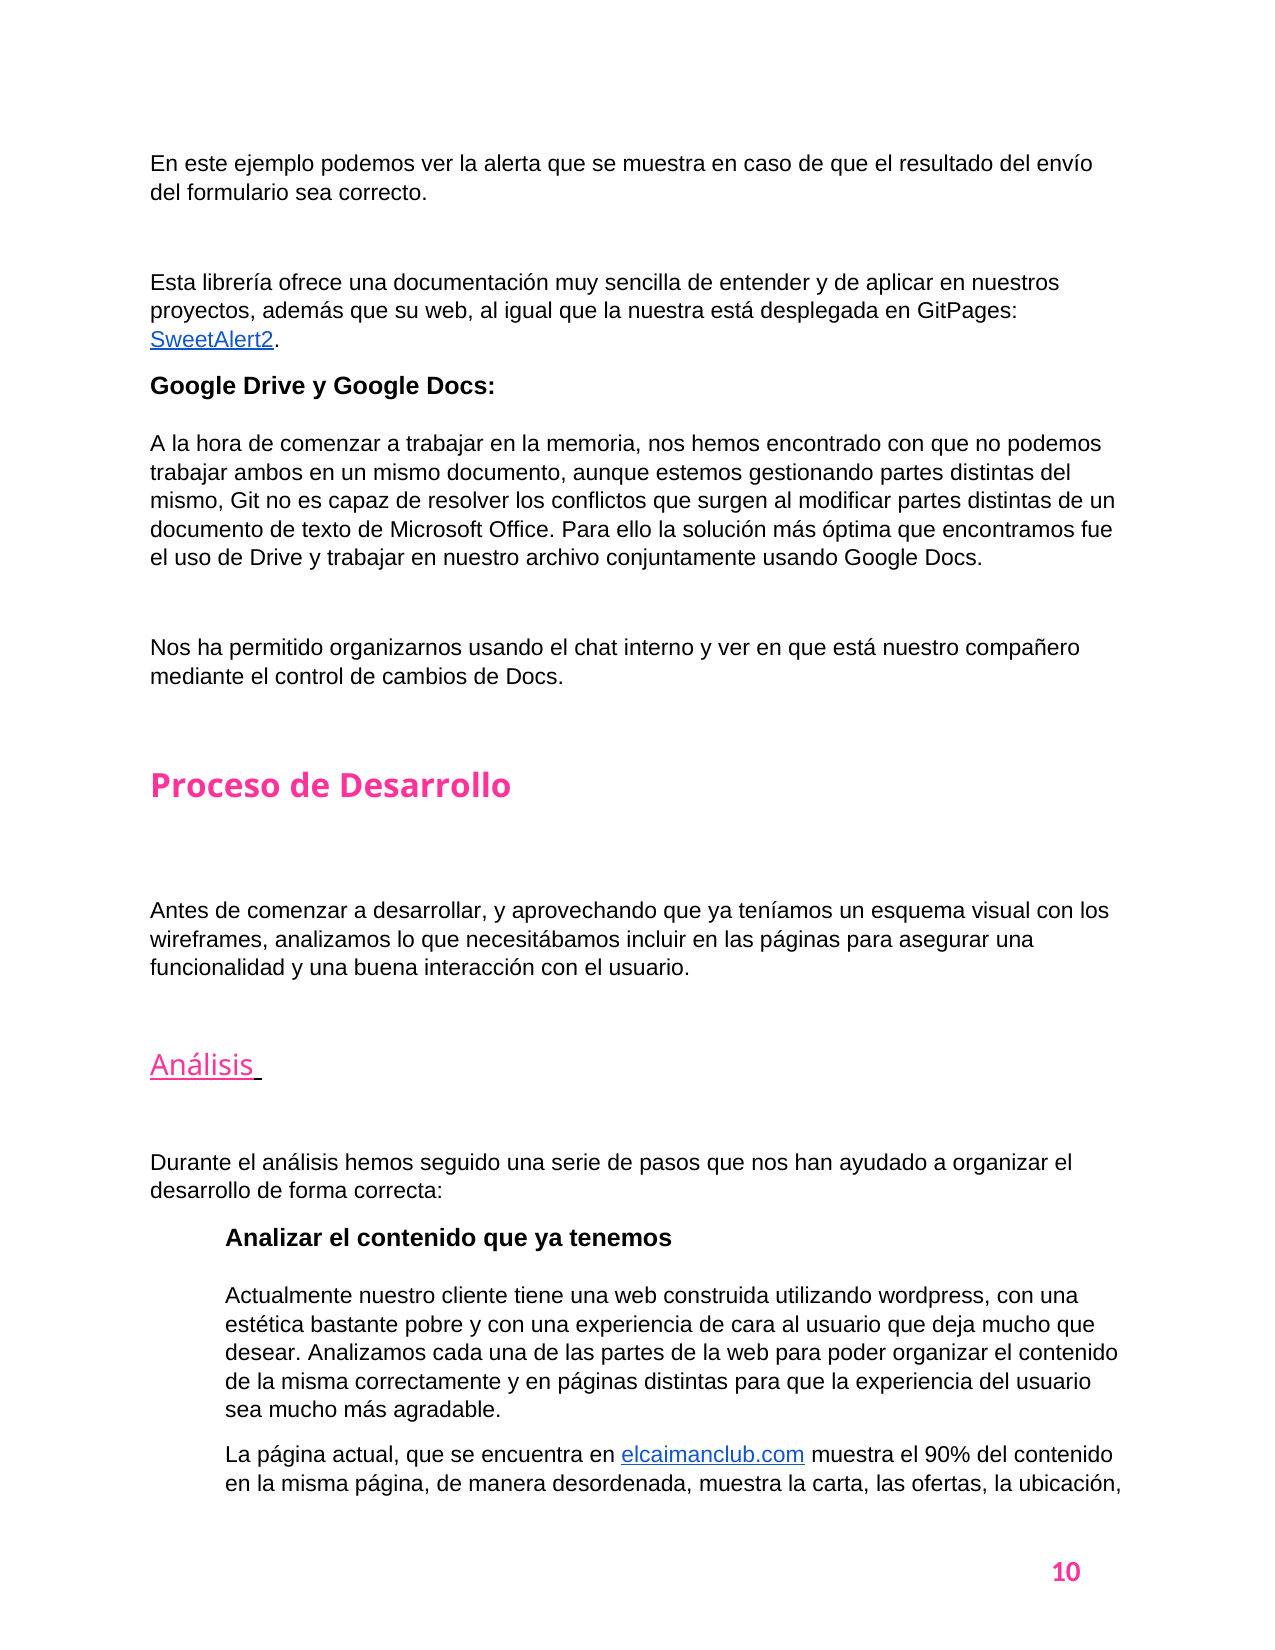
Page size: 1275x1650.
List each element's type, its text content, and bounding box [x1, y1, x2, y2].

subtitle Proceso de Desarrollo [150, 761, 1125, 807]
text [225, 1441, 1125, 1496]
text Antes de comenzar a desarrollar, y aprovechando que ya teníamos un esquema visual con los wireframes, analizamos lo que necesitábamos incluir en las páginas para asegurar una funcionalidad y una buena interacción con el usuario. [150, 897, 1125, 981]
text Google Drive y Google Docs: [150, 371, 1125, 399]
text Analizar el contenido que ya tenemos [150, 1222, 1125, 1251]
text Esta librería ofrece una documentación muy sencilla de entender y de aplicar en nuestros proyectos, además que su web, al igual que la nuestra está desplegada en GitPages: SweetAlert2. [150, 269, 1125, 352]
text Análisis [150, 1044, 1125, 1084]
text Actualmente nuestro cliente tiene una web construida utilizando wordpress, con una estética bastante pobre y con una experiencia de cara al usuario que deja mucho que desear. Analizamos cada una de las partes de la web para poder organizar el contenido de la misma correctamente y en páginas distintas para que la experiencia del usuario sea mucho más agradable. [225, 1282, 1125, 1422]
text En este ejemplo podemos ver la alerta que se muestra en caso de que el resultado del envío del formulario sea correcto. [150, 150, 1125, 205]
text A la hora de comenzar a trabajar en la memoria, nos hemos encontrado con que no podemos trabajar ambos en un mismo documento, aunque estemos gestionando partes distintas del mismo, Git no es capaz de resolver los conflictos que surgen al modificar partes distintas de un documento de texto de Microsoft Office. Para ello la solución más óptima que encontramos fue el uso de Drive y trabajar en nuestro archivo conjuntamente usando Google Docs. [150, 430, 1125, 571]
text Nos ha permitido organizarnos usando el chat interno y ver en que está nuestro compañero mediante el control de cambios de Docs. [150, 634, 1125, 689]
text Durante el análisis hemos seguido una serie de pasos que nos han ayudado a organizar el desarrollo de forma correcta: [150, 1149, 1125, 1204]
